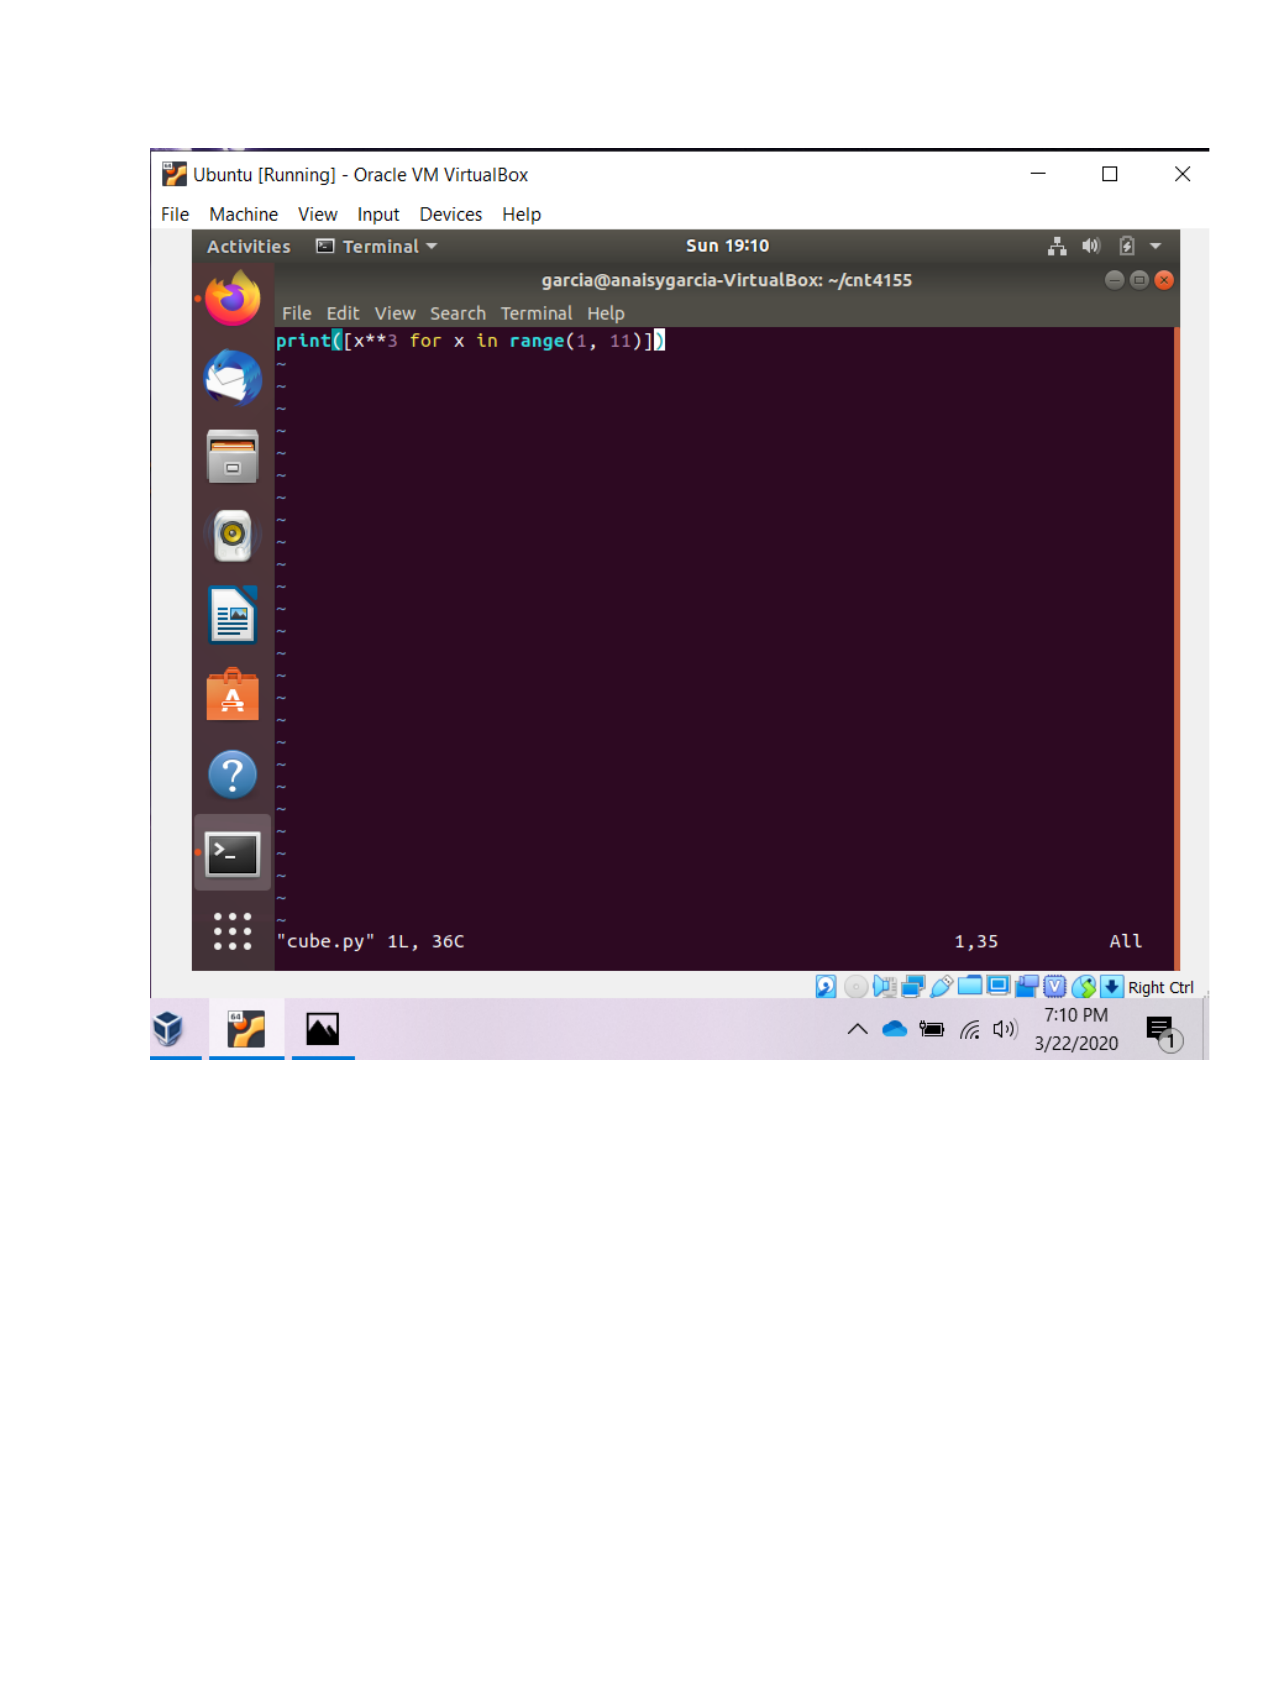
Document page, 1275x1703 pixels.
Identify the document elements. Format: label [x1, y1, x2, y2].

picture [150, 148, 1210, 1060]
